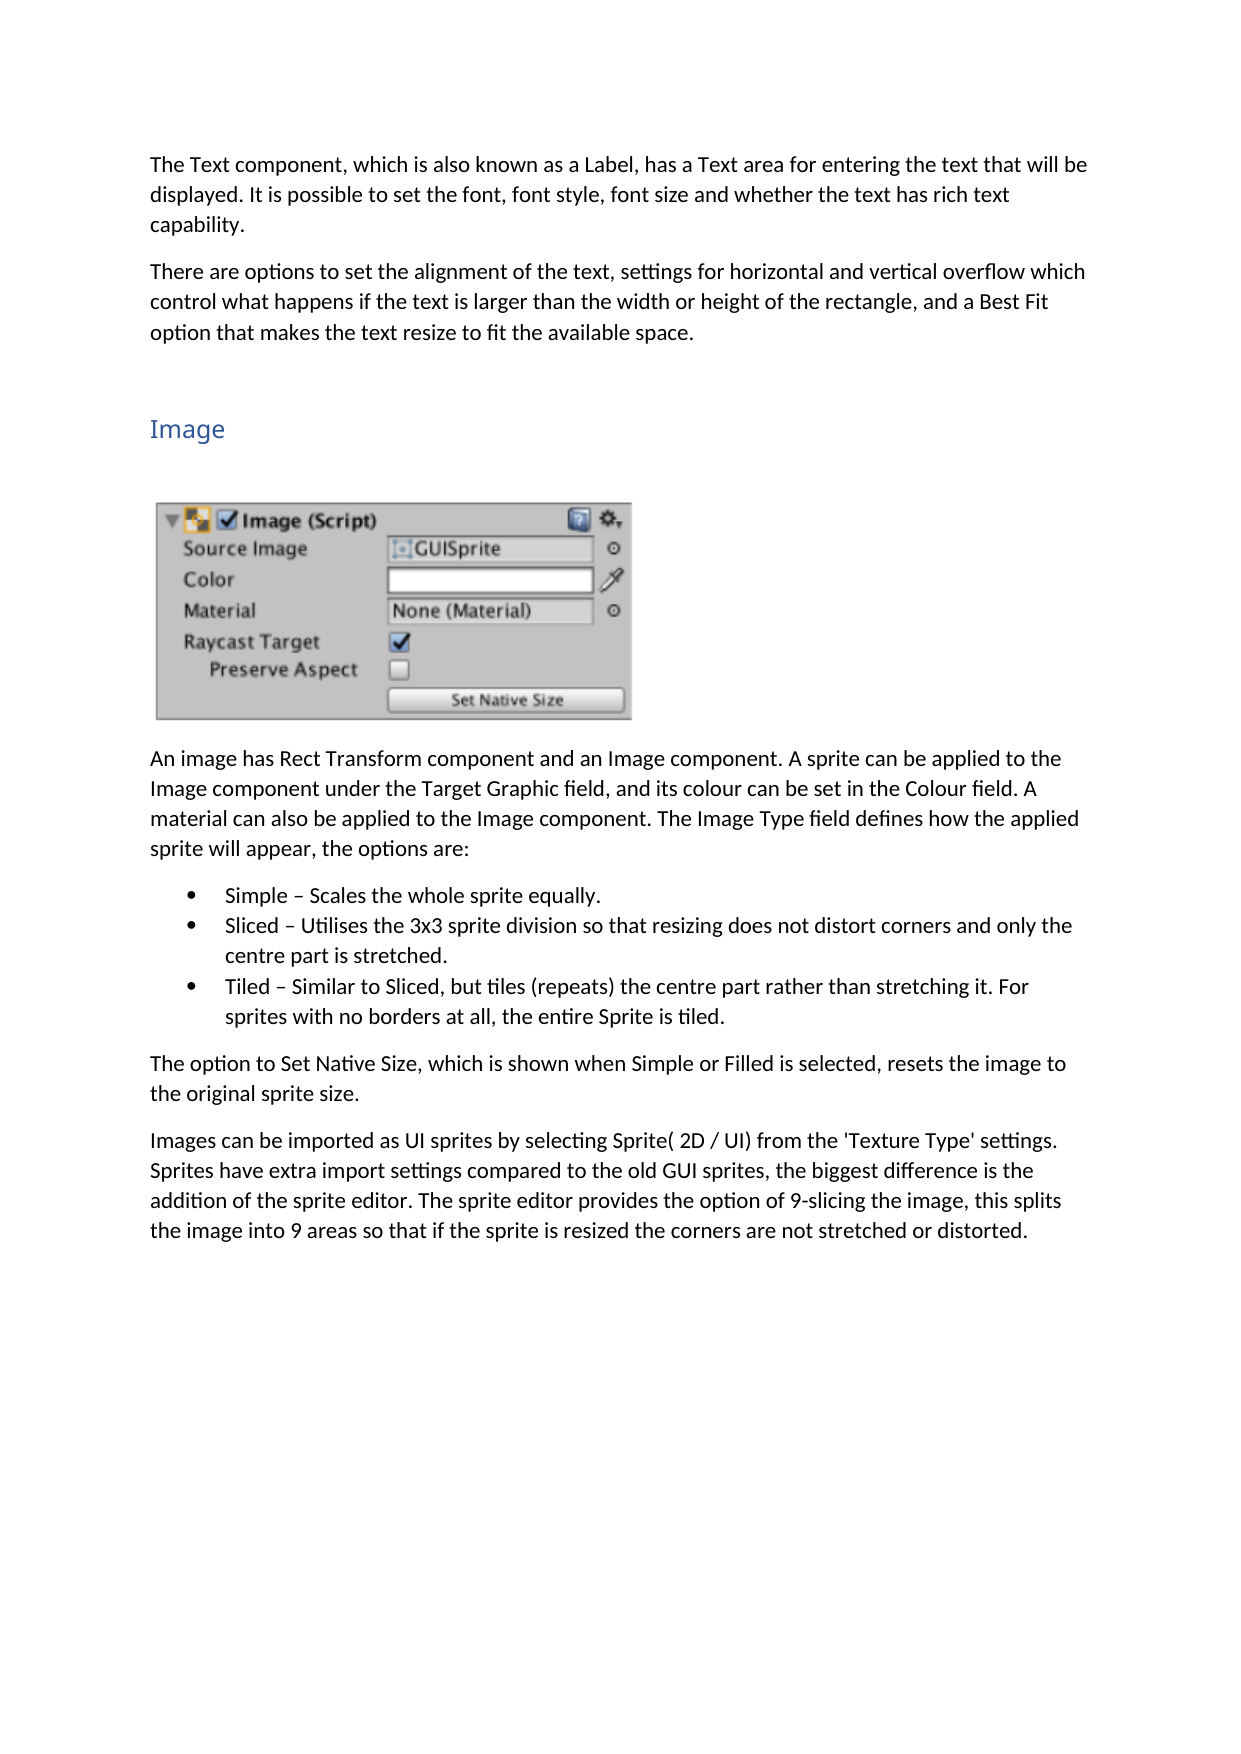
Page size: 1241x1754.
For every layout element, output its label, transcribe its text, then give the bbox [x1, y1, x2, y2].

text An image has Rect Transform component and an Image component. A sprite can be applied to the Image component under the Target Graphic field, and its colour can be set in the Colour field. A material can also be applied to the Image component. The Image Type field defines how the applied sprite will appear, the options are: [150, 744, 1090, 862]
list Tiled – Similar to Sliced, but tiles (repeats) the centre part rather than stretching it. For sprites with no borders at all, the entire Sprite is tiled. [187, 972, 1090, 1030]
list Simple – Scales the whole sprite equally. [187, 881, 1090, 909]
text The option to Set Native Size, which is shown when Simple or Filled is selected, resets the image to the original sprite size. [150, 1049, 1090, 1107]
text Images can be imported as UI sprites by selecting Sprite( 2D / UI) from the 'Texture Type' settings. Sprites have extra import settings compared to the old GUI sprites, the biggest difference is the addition of the sprite editor. The sprite editor provides the option of 9-slicing the image, this splits the image into 9 areas so that if the sprite is resized the corners are not stretched or distorted. [150, 1126, 1090, 1244]
picture [150, 495, 637, 725]
text The Text component, which is also known as a Label, has a Text area for entering the text that will be displayed. It is possible to set the font, font style, font size and whether the text has rich text capability. [150, 150, 1090, 238]
subtitle Image [150, 411, 1090, 446]
list Sliced – Utilises the 3x3 sprite division so that resizing does not distort corners and only the centre part is stretched. [187, 911, 1090, 969]
text There are options to set the alignment of the text, settings for horizontal and vertical overflow which control what happens if the text is larger than the width or height of the rectangle, and a Best Fit option that makes the text resize to fit the available space. [150, 257, 1090, 346]
